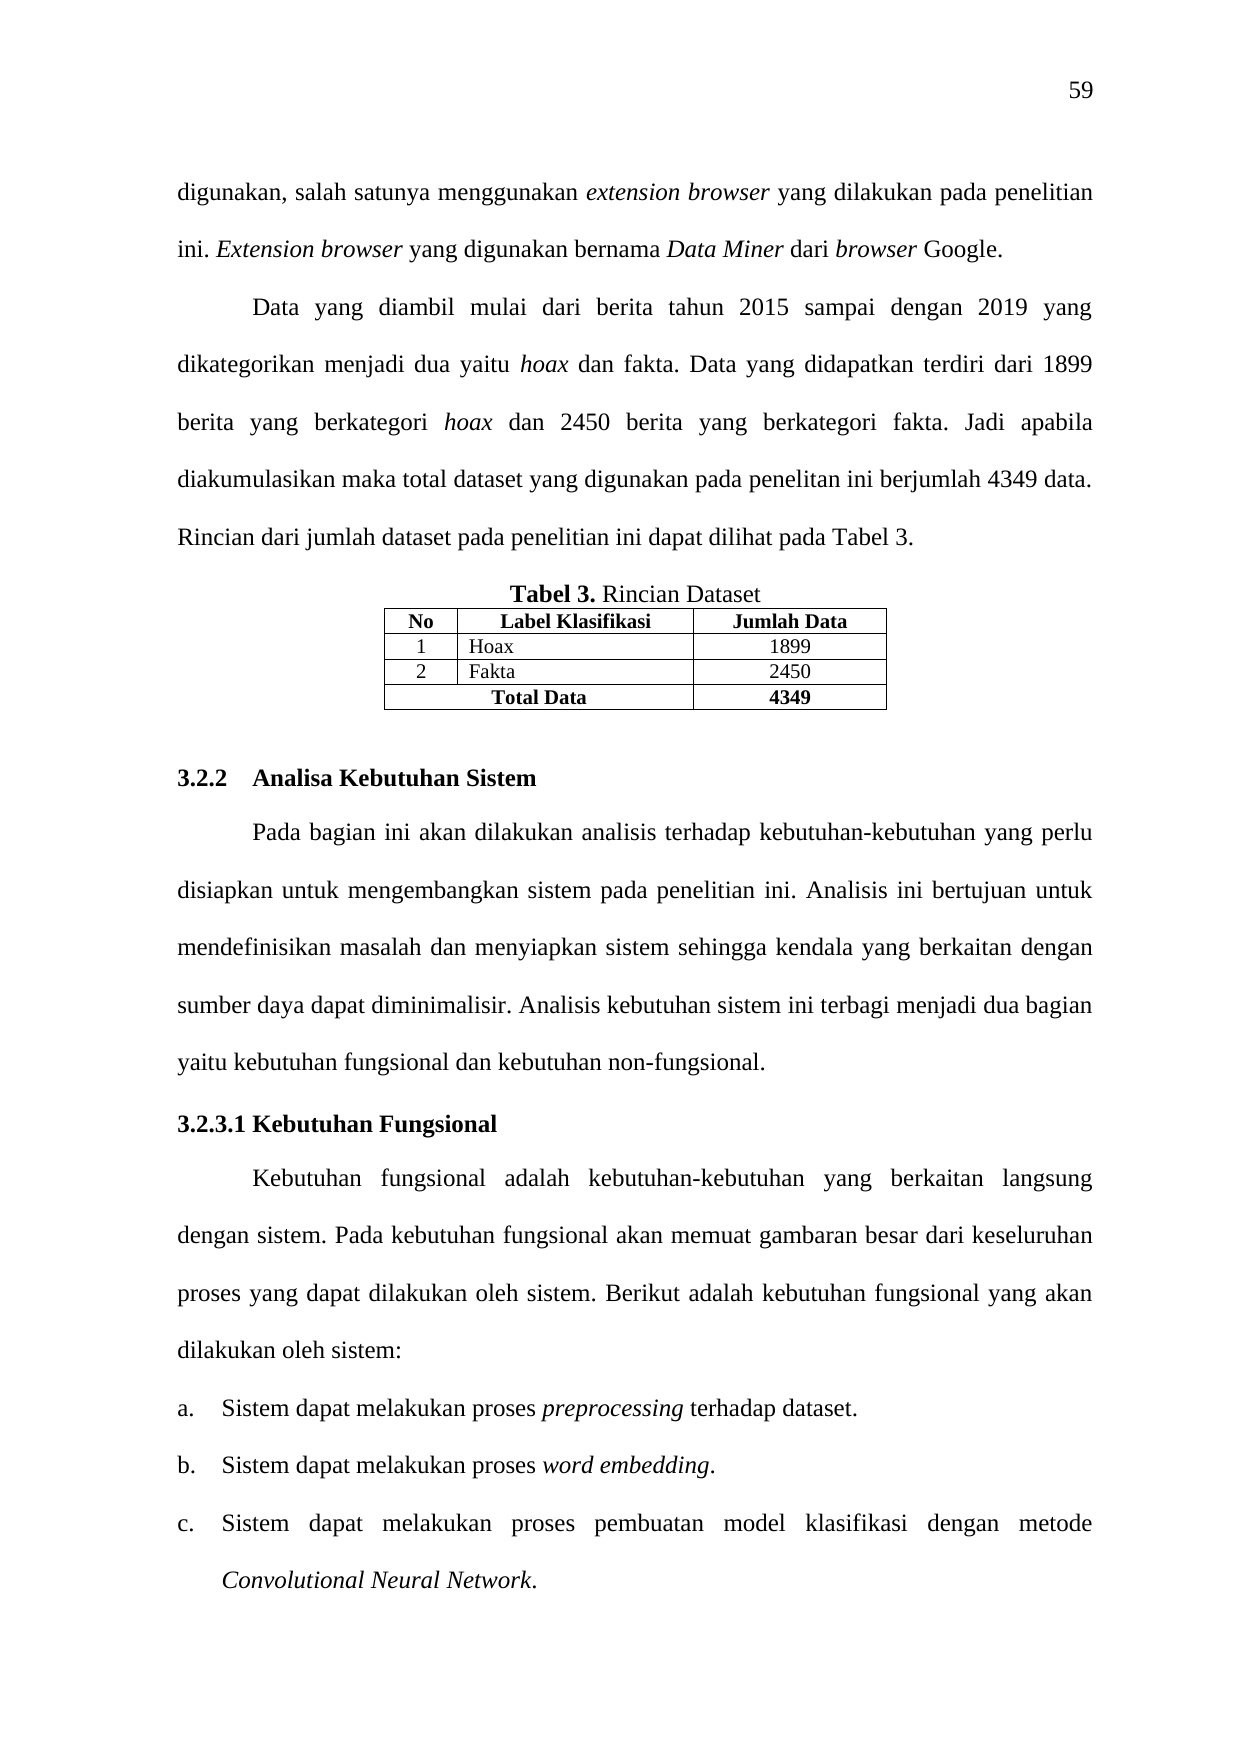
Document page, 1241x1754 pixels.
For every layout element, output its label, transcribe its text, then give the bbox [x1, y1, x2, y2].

table_cell Total Data [385, 685, 693, 709]
table_cell 1 [385, 634, 457, 658]
list Sistem dapat melakukan proses word embedding. [177, 1450, 1093, 1479]
table_header No [385, 609, 457, 633]
text Pada bagian ini akan dilakukan analisis terhadap kebutuhan-kebutuhan yang perlu disiapkan untuk mengembangkan sistem pada penelitian ini. Analisis ini bertujuan untuk mendefinisikan masalah dan menyiapkan sistem sehingga kendala yang berkaitan dengan sumber daya dapat diminimalisir. Analisis kebutuhan sistem ini terbagi menjadi dua bagian yaitu kebutuhan fungsional dan kebutuhan non-fungsional. [177, 817, 1093, 1076]
subtitle 3.2.3.1 Kebutuhan Fungsional [177, 1109, 1093, 1138]
list Sistem dapat melakukan proses pembuatan model klasifikasi dengan metode Convolutional Neural Network. [177, 1508, 1093, 1594]
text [177, 177, 1093, 263]
list Sistem dapat melakukan proses preprocessing terhadap dataset. [177, 1393, 1093, 1421]
table_cell 2450 [694, 660, 886, 683]
table_header Jumlah Data [694, 609, 886, 633]
text Tabel 3. Rincian Dataset [177, 579, 1093, 608]
table_cell Hoax [458, 634, 693, 658]
table_cell Fakta [458, 660, 693, 683]
table_cell 4349 [694, 685, 886, 709]
subtitle 3.2.2 Analisa Kebutuhan Sistem [177, 763, 1093, 792]
table_cell 1899 [694, 634, 886, 658]
table_header Label Klasifikasi [458, 609, 693, 633]
text Data yang diambil mulai dari berita tahun 2015 sampai dengan 2019 yang dikategorikan menjadi dua yaitu hoax dan fakta. Data yang didapatkan terdiri dari 1899 berita yang berkategori hoax dan 2450 berita yang berkategori fakta. Jadi apabila diakumulasikan maka total dataset yang digunakan pada penelitan ini berjumlah 4349 data. Rincian dari jumlah dataset pada penelitian ini dapat dilihat pada Tabel 3. [177, 292, 1093, 551]
table_cell 2 [385, 660, 457, 683]
text Kebutuhan fungsional adalah kebutuhan-kebutuhan yang berkaitan langsung dengan sistem. Pada kebutuhan fungsional akan memuat gambaran besar dari keseluruhan proses yang dapat dilakukan oleh sistem. Berikut adalah kebutuhan fungsional yang akan dilakukan oleh sistem: [177, 1163, 1093, 1364]
